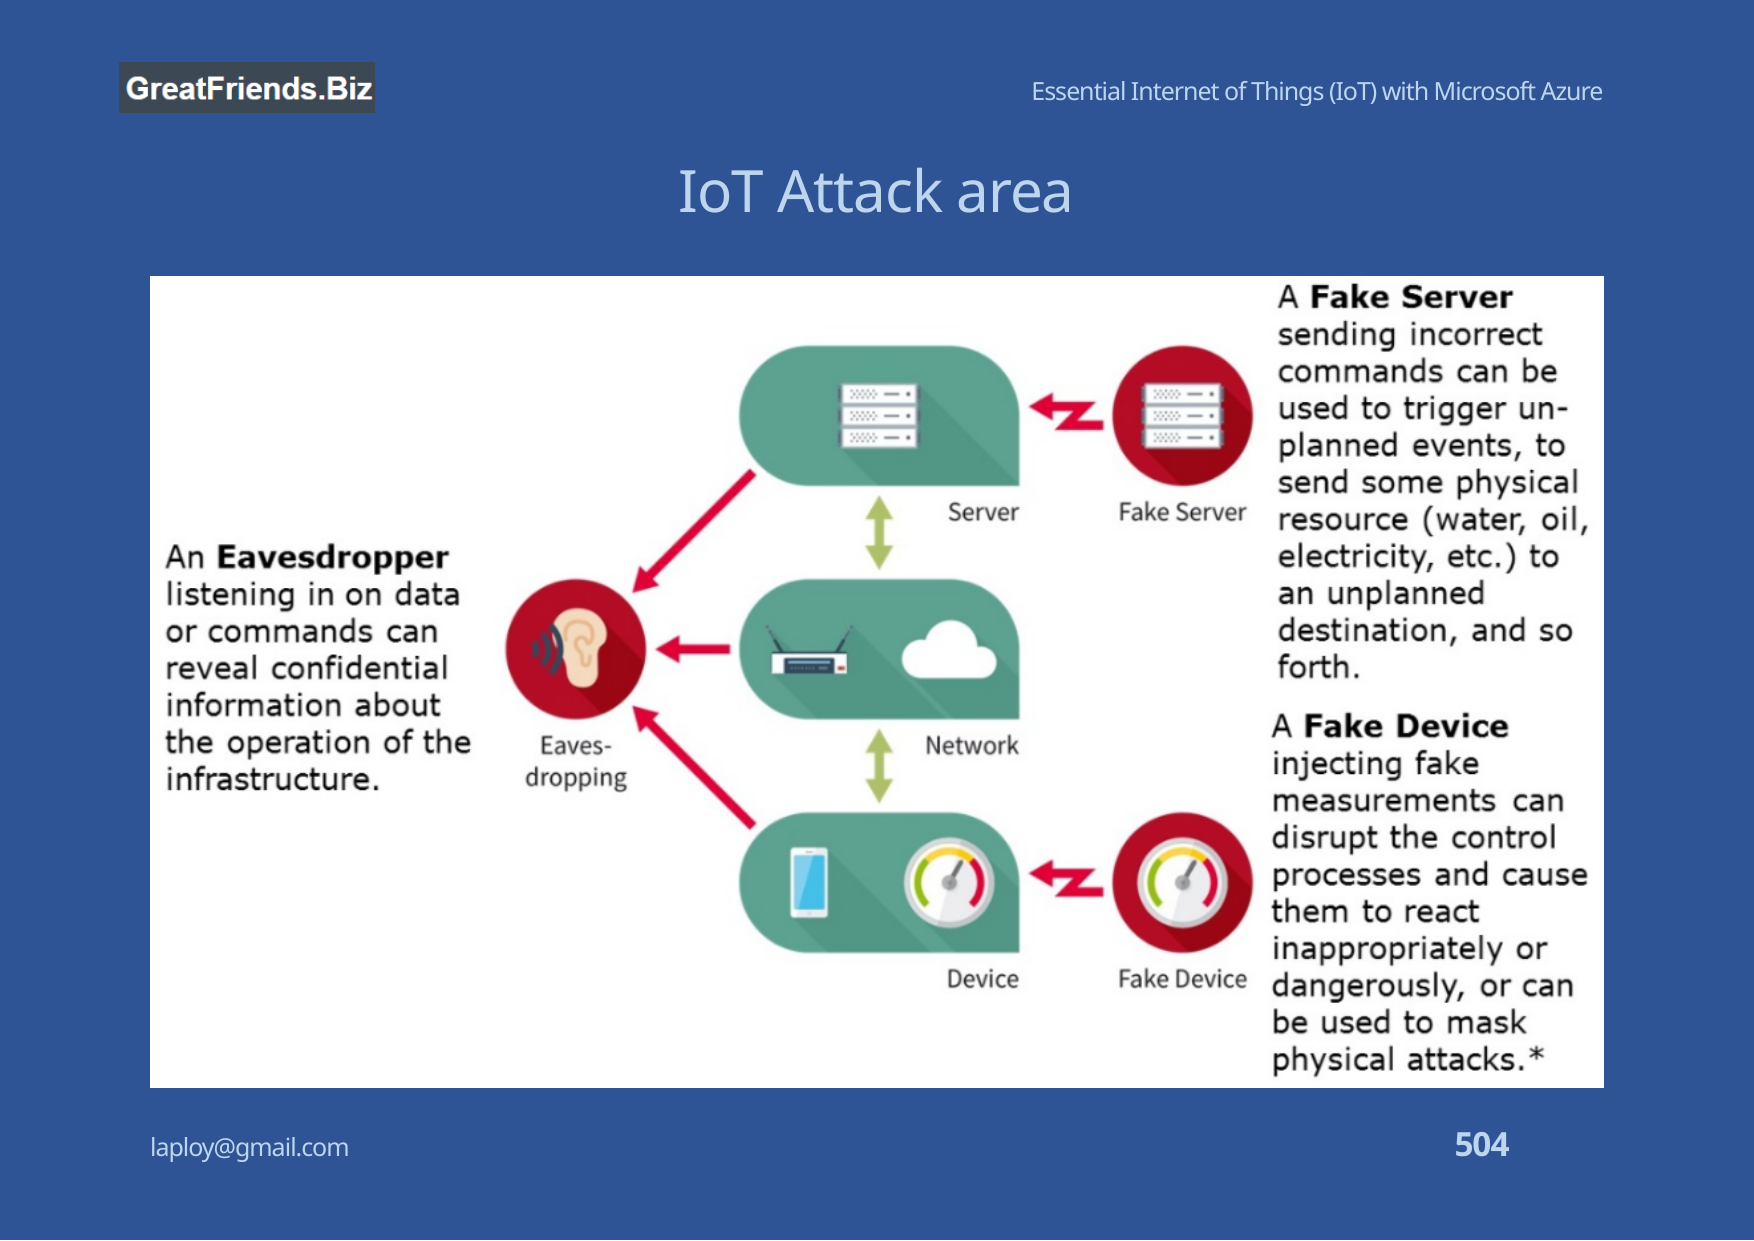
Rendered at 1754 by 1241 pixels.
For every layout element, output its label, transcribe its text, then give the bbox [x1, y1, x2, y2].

title IoT Attack area [150, 150, 1604, 229]
picture [118, 62, 375, 113]
picture [150, 276, 1604, 1088]
